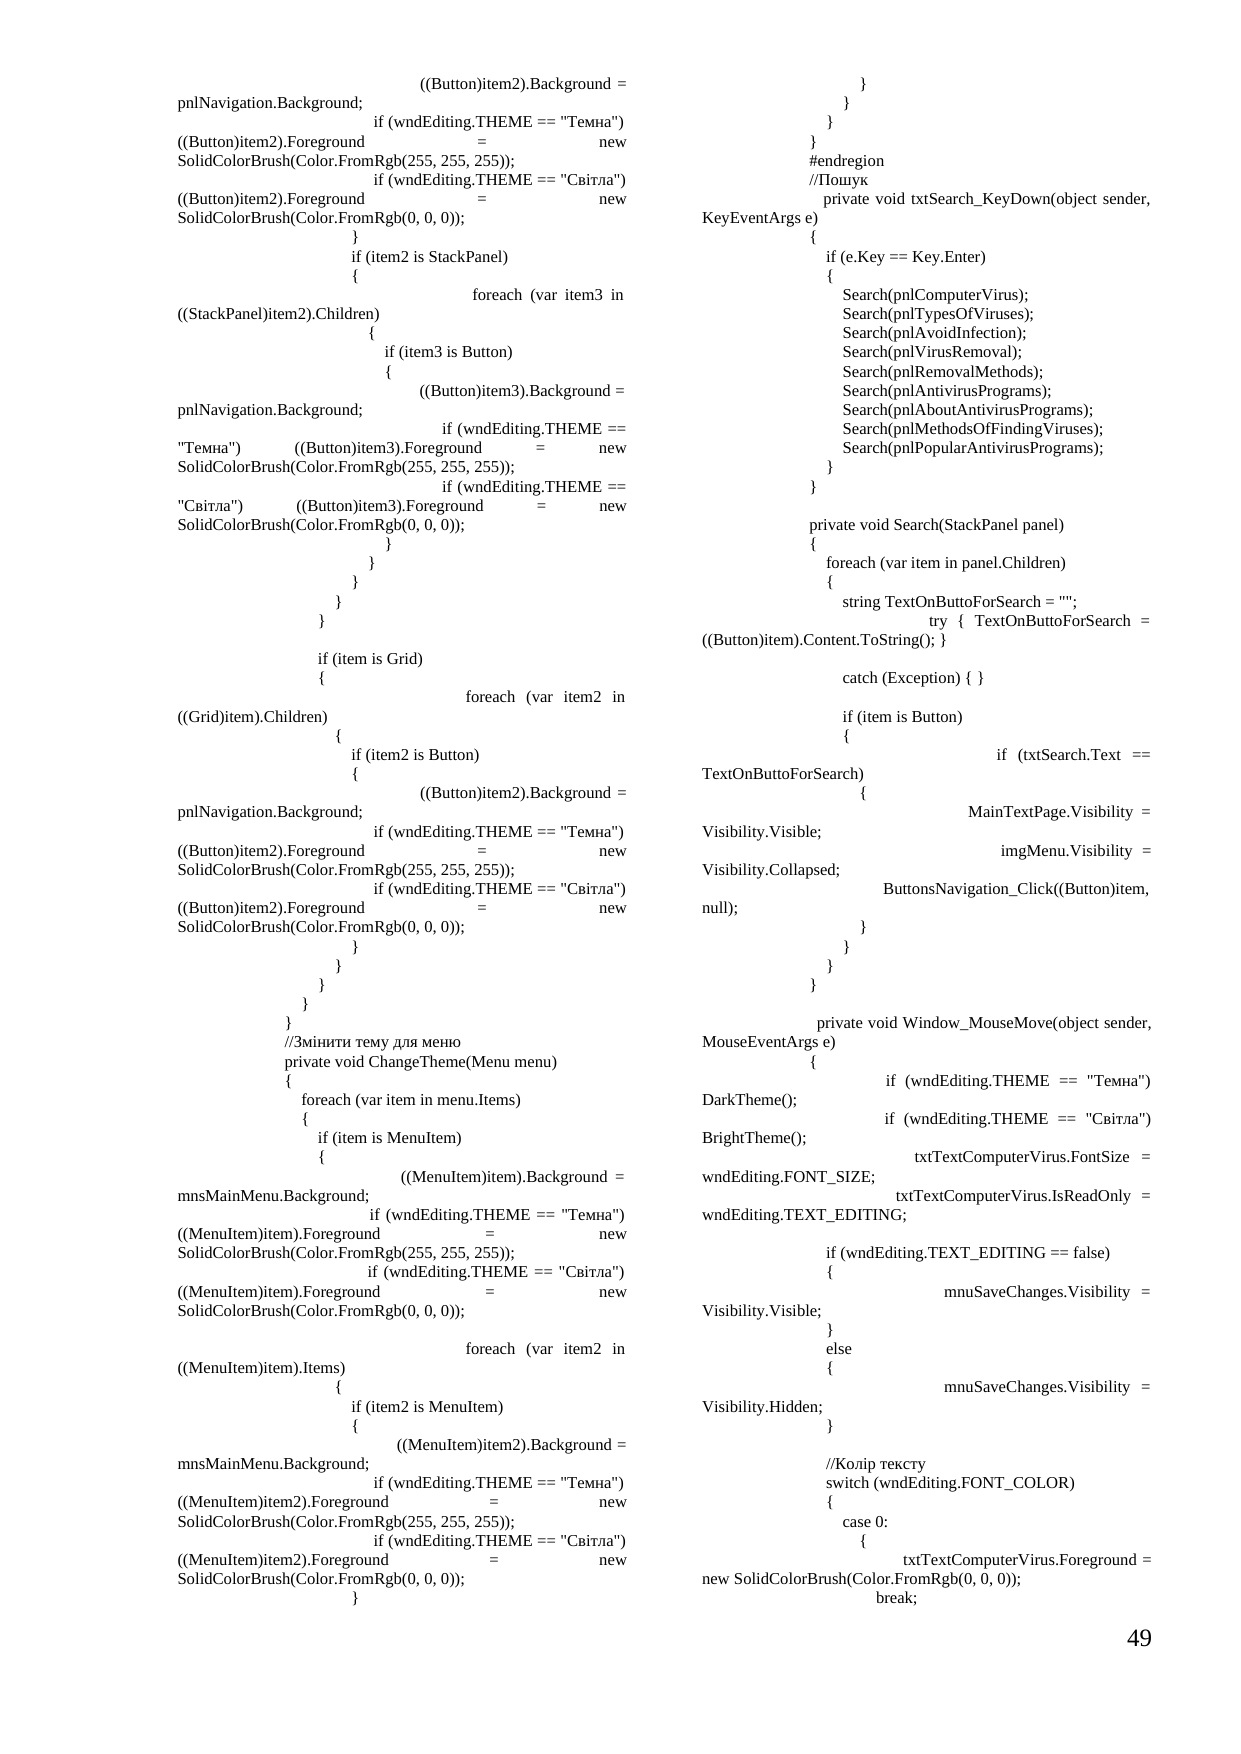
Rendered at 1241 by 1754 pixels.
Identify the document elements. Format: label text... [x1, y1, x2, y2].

text { [702, 783, 1152, 802]
text Search(pnlRemovalMethods); [702, 361, 1152, 381]
text Search(pnlComputerVirus); [702, 285, 1152, 304]
text break; [702, 1588, 1152, 1607]
text { [702, 266, 1152, 285]
text { [177, 1147, 627, 1166]
text private void txtSearch_KeyDown(object sender, KeyEventArgs e) [702, 189, 1152, 227]
text } [177, 572, 627, 591]
text private void ChangeTheme(Menu menu) [177, 1051, 627, 1071]
text if (wndEditing.THEME == "Темна") ((Button)item3).Foreground = new SolidColorBrush(Color.FromRgb(255, 255, 255)); [177, 419, 627, 476]
text } [702, 936, 1152, 956]
text { [702, 1262, 1152, 1281]
text ((MenuItem)item2).Background = mnsMainMenu.Background; [177, 1435, 627, 1473]
text if (item is Button) [702, 706, 1152, 726]
text if (wndEditing.TEXT_EDITING == false) [702, 1243, 1152, 1262]
text ((Button)item2).Background = pnlNavigation.Background; [177, 783, 627, 821]
text //Пошук [702, 170, 1152, 189]
text Search(pnlAboutAntivirusPrograms); [702, 400, 1152, 419]
text Search(pnlMethodsOfFindingViruses); [702, 419, 1152, 438]
text } [177, 975, 627, 994]
text if (wndEditing.THEME == "Світла") ((Button)item2).Foreground = new SolidColorBrush(Color.FromRgb(0, 0, 0)); [177, 170, 627, 227]
text } [177, 1588, 627, 1607]
text } [177, 534, 627, 553]
text if (item2 is MenuItem) [177, 1396, 627, 1416]
text } [177, 936, 627, 956]
text foreach (var item3 in ((StackPanel)item2).Children) [177, 285, 627, 323]
text else [702, 1339, 1152, 1358]
text { [177, 1377, 627, 1396]
text } [177, 591, 627, 611]
text } [702, 112, 1152, 131]
text case 0: [702, 1511, 1152, 1531]
text foreach (var item in menu.Items) [177, 1090, 627, 1109]
text MainTextPage.Visibility = Visibility.Visible; [702, 802, 1152, 841]
text } [177, 227, 627, 246]
text { [177, 1109, 627, 1128]
text ButtonsNavigation_Click((Button)item, null); [702, 879, 1152, 917]
text ((Button)item2).Background = pnlNavigation.Background; [177, 74, 627, 112]
text { [702, 726, 1152, 745]
text } [702, 1416, 1152, 1435]
text if (wndEditing.THEME == "Світла") ((MenuItem)item).Foreground = new SolidColorBrush(Color.FromRgb(0, 0, 0)); [177, 1262, 627, 1320]
text { [177, 266, 627, 285]
text if (item3 is Button) [177, 342, 627, 361]
text mnuSaveСhanges.Visibility = Visibility.Visible; [702, 1281, 1152, 1320]
text Search(pnlVirusRemoval); [702, 342, 1152, 361]
text } [702, 457, 1152, 476]
text { [177, 1416, 627, 1435]
text #endregion [702, 151, 1152, 170]
text if (wndEditing.THEME == "Темна") DarkTheme(); [702, 1071, 1152, 1109]
text } [177, 553, 627, 572]
text { [702, 1358, 1152, 1377]
text ((MenuItem)item).Background = mnsMainMenu.Background; [177, 1166, 627, 1205]
text if (item is MenuItem) [177, 1128, 627, 1147]
text if (item2 is Button) [177, 745, 627, 764]
text } [702, 956, 1152, 975]
text switch (wndEditing.FONT_COLOR) [702, 1473, 1152, 1492]
text foreach (var item in panel.Children) [702, 553, 1152, 572]
text string TextOnButtoForSearch = ""; [702, 591, 1152, 611]
text if (wndEditing.THEME == "Світла") ((MenuItem)item2).Foreground = new SolidColorBrush(Color.FromRgb(0, 0, 0)); [177, 1531, 627, 1588]
text if (item is Grid) [177, 649, 627, 668]
text txtTextComputerVirus.Foreground = new SolidColorBrush(Color.FromRgb(0, 0, 0)); [702, 1550, 1152, 1588]
text if (wndEditing.THEME == "Світла") ((Button)item3).Foreground = new SolidColorBrush(Color.FromRgb(0, 0, 0)); [177, 476, 627, 534]
text } [702, 975, 1152, 994]
text ((Button)item3).Background = pnlNavigation.Background; [177, 381, 627, 419]
text Search(pnlAntivirusPrograms); [702, 381, 1152, 400]
text { [702, 1531, 1152, 1550]
text { [702, 1492, 1152, 1511]
text { [177, 726, 627, 745]
text //Змінити тему для меню [177, 1032, 627, 1051]
text { [702, 534, 1152, 553]
text //Колір тексту [702, 1454, 1152, 1473]
text { [702, 572, 1152, 591]
text if (txtSearch.Text == TextOnButtoForSearch) [702, 745, 1152, 783]
text } [177, 956, 627, 975]
text foreach (var item2 in ((MenuItem)item).Items) [177, 1339, 627, 1377]
text if (e.Key == Key.Enter) [702, 246, 1152, 266]
text } [702, 131, 1152, 151]
text Search(pnlTypesOfViruses); [702, 304, 1152, 323]
text private void Search(StackPanel panel) [702, 515, 1152, 534]
text { [702, 227, 1152, 246]
text if (wndEditing.THEME == "Темна") ((MenuItem)item).Foreground = new SolidColorBrush(Color.FromRgb(255, 255, 255)); [177, 1205, 627, 1262]
text txtTextComputerVirus.FontSize = wndEditing.FONT_SIZE; [702, 1147, 1152, 1186]
text } [177, 1013, 627, 1032]
text if (wndEditing.THEME == "Світла") ((Button)item2).Foreground = new SolidColorBrush(Color.FromRgb(0, 0, 0)); [177, 879, 627, 936]
text { [177, 323, 627, 342]
text foreach (var item2 in ((Grid)item).Children) [177, 687, 627, 726]
text Search(pnlPopularAntivirusPrograms); [702, 438, 1152, 457]
text } [702, 93, 1152, 112]
text mnuSaveСhanges.Visibility = Visibility.Hidden; [702, 1377, 1152, 1416]
text } [177, 994, 627, 1013]
text } [177, 611, 627, 630]
text } [702, 917, 1152, 936]
text { [702, 1051, 1152, 1071]
text { [177, 361, 627, 381]
text try { TextOnButtoForSearch = ((Button)item).Content.ToString(); } [702, 611, 1152, 649]
text catch (Exception) { } [702, 668, 1152, 687]
text { [177, 1071, 627, 1090]
text private void Window_MouseMove(object sender, MouseEventArgs e) [702, 1013, 1152, 1051]
text if (item2 is StackPanel) [177, 246, 627, 266]
text imgMenu.Visibility = Visibility.Collapsed; [702, 841, 1152, 879]
text if (wndEditing.THEME == "Світла") BrightTheme(); [702, 1109, 1152, 1147]
text txtTextComputerVirus.IsReadOnly = wndEditing.TEXT_EDITING; [702, 1186, 1152, 1224]
text } [702, 476, 1152, 496]
text { [177, 668, 627, 687]
text } [702, 74, 1152, 93]
text } [702, 1320, 1152, 1339]
text Search(pnlAvoidInfection); [702, 323, 1152, 342]
text if (wndEditing.THEME == "Темна") ((MenuItem)item2).Foreground = new SolidColorBrush(Color.FromRgb(255, 255, 255)); [177, 1473, 627, 1531]
text if (wndEditing.THEME == "Темна") ((Button)item2).Foreground = new SolidColorBrush(Color.FromRgb(255, 255, 255)); [177, 821, 627, 879]
text if (wndEditing.THEME == "Темна") ((Button)item2).Foreground = new SolidColorBrush(Color.FromRgb(255, 255, 255)); [177, 112, 627, 170]
text { [177, 764, 627, 783]
